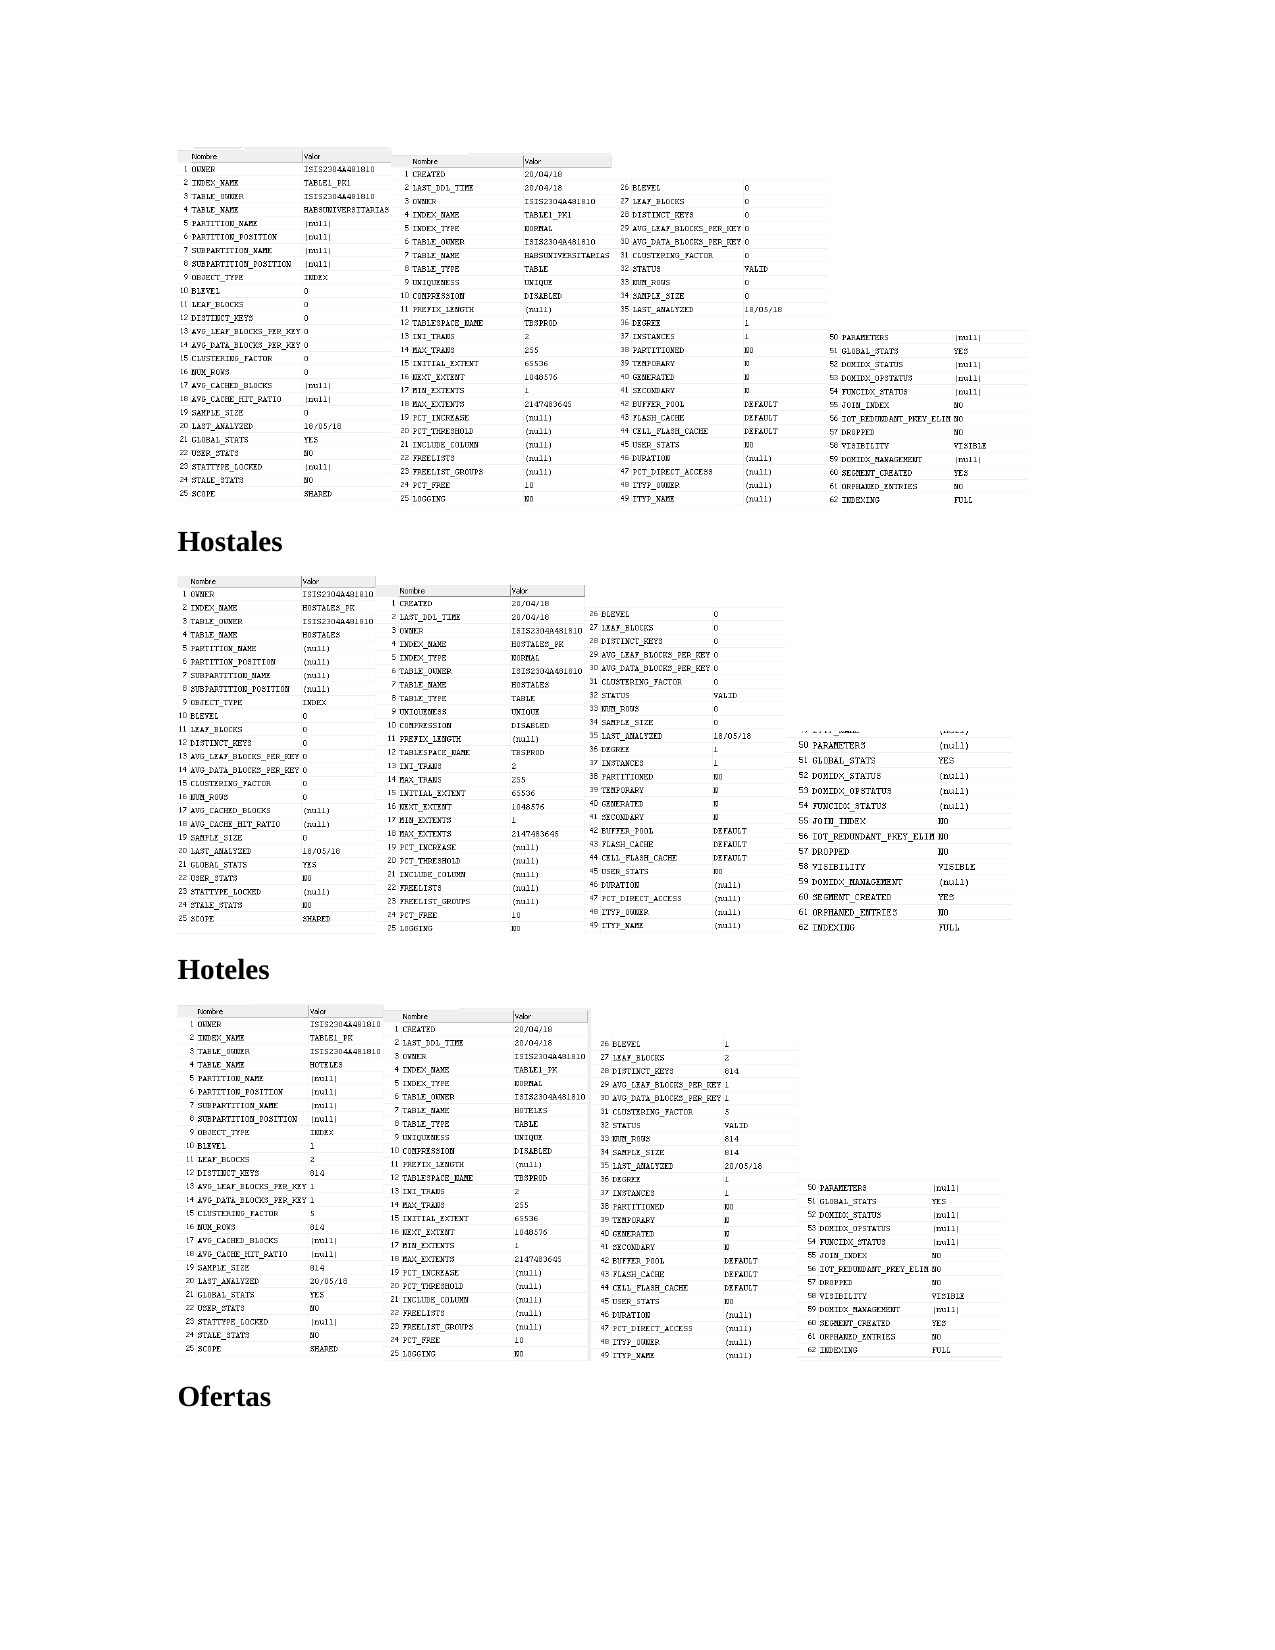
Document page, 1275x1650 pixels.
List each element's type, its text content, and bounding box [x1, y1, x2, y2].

text Hostales [177, 524, 1098, 557]
picture [177, 1004, 1003, 1361]
text Hoteles [177, 952, 1098, 986]
picture [177, 576, 1012, 934]
picture [177, 147, 1028, 506]
text Ofertas [177, 1379, 1098, 1412]
